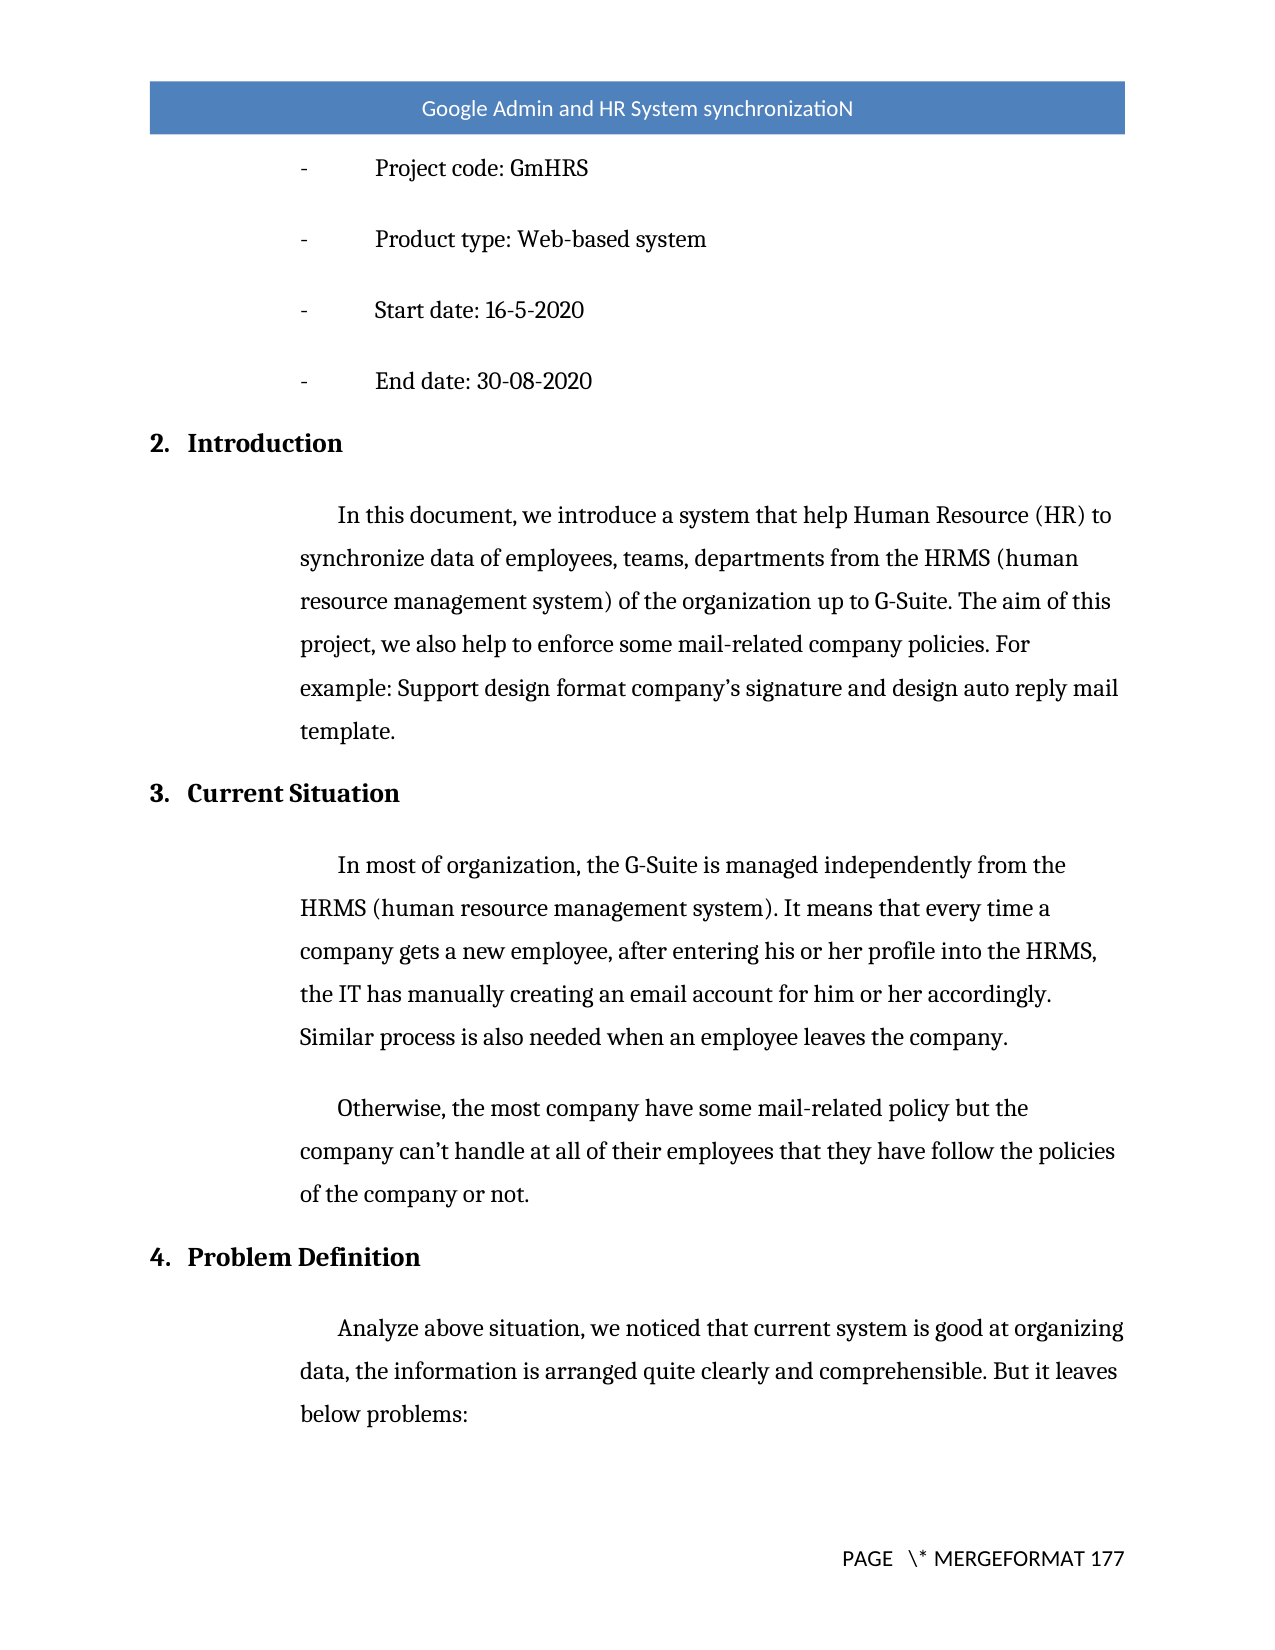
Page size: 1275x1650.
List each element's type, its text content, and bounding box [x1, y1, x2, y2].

text - Product type: Web-based system [262, 221, 1125, 258]
text In most of organization, the G-Suite is managed independently from the HRMS (human resource management system). It means that every time a company gets a new employee, after entering his or her profile into the HRMS, the IT has manually creating an email account for him or her accordingly. Similar process is also needed when an employee leaves the company. [300, 846, 1125, 1056]
text - End date: 30-08-2020 [262, 363, 1125, 400]
subtitle Introduction [150, 425, 1125, 463]
text Otherwise, the most company have some mail-related policy but the company can’t handle at all of their employees that they have follow the policies of the company or not. [300, 1089, 1125, 1213]
text - Project code: GmHRS [262, 150, 1125, 187]
text - Start date: 16-5-2020 [262, 292, 1125, 329]
text Analyze above situation, we noticed that current system is good at organizing data, the information is arranged quite clearly and comprehensible. But it leaves below problems: [300, 1310, 1125, 1433]
subtitle Problem Definition [150, 1238, 1125, 1276]
text In this document, we introduce a system that help Human Resource (HR) to synchronize data of employees, teams, departments from the HRMS (human resource management system) of the organization up to G-Suite. The aim of this project, we also help to enforce some mail-related company policies. For example: Support design format company’s signature and design auto reply mail template. [300, 497, 1125, 750]
subtitle Current Situation [150, 775, 1125, 812]
